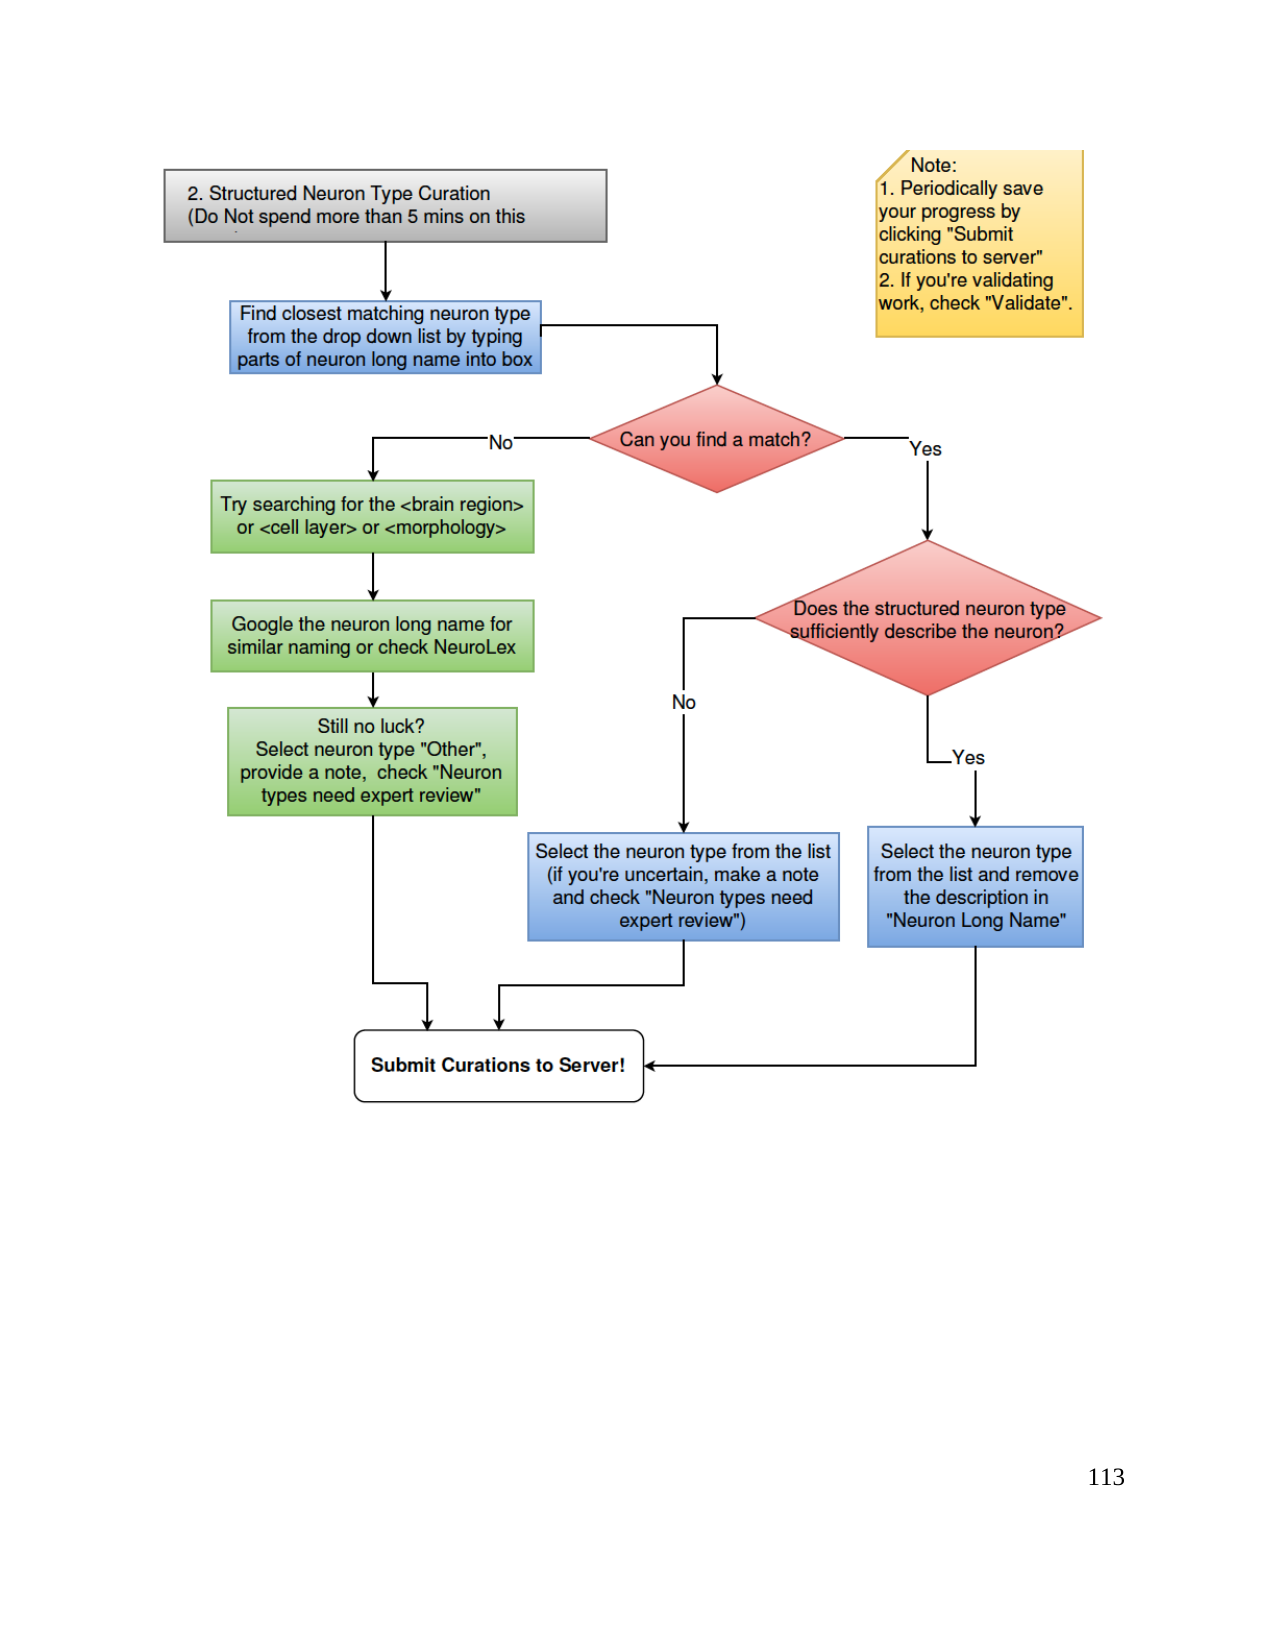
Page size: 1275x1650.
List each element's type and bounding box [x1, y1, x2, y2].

picture [150, 150, 1109, 1123]
